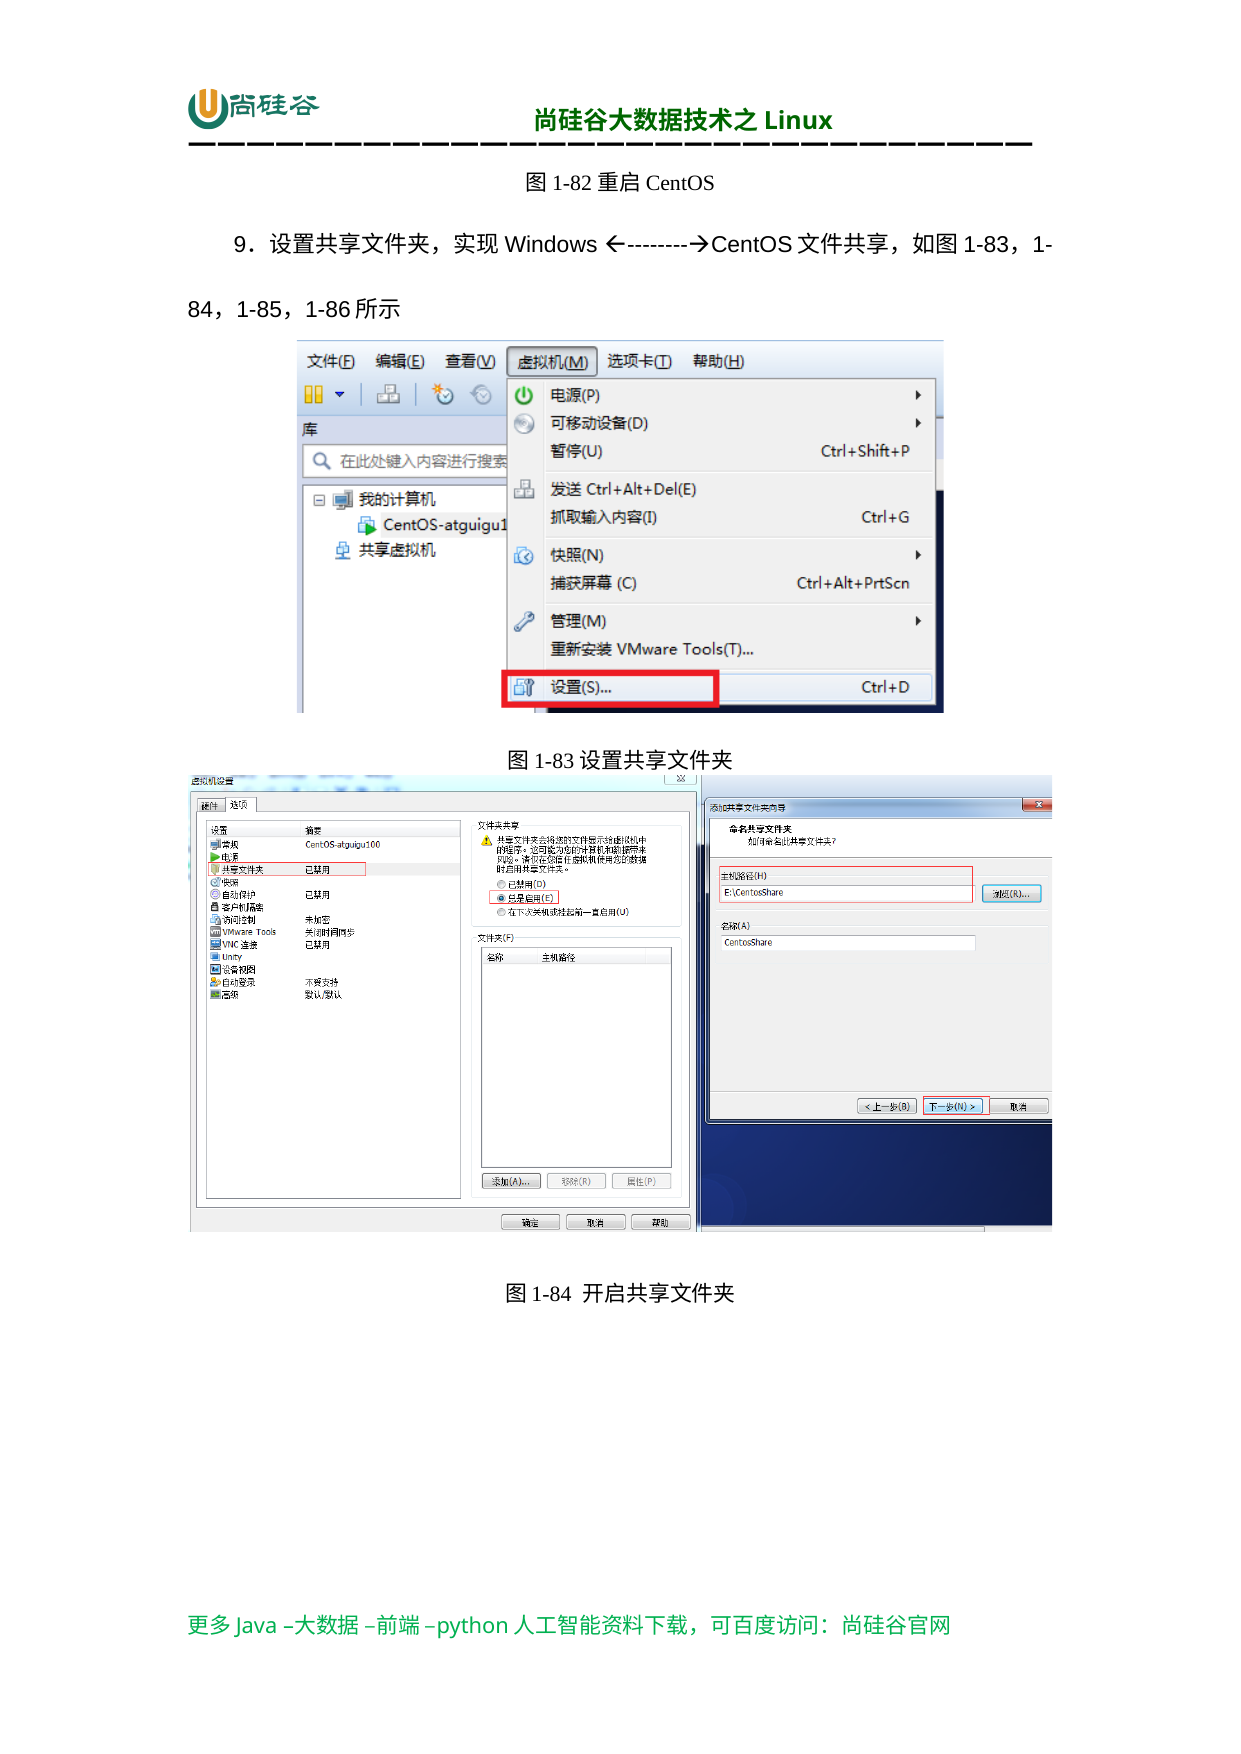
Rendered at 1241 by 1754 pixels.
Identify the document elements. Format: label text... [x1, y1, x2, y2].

text 9．设置共享文件夹，实现Windows --------CentOS文件共享，如图1-83，1-84，1-85，1-86所示 [187, 210, 1053, 340]
picture [296, 340, 944, 713]
picture [188, 775, 1053, 1232]
text 图1-84 开启共享文件夹 [187, 1276, 1053, 1308]
text 图1-82 重启CentOS [187, 165, 1053, 197]
picture [187, 88, 321, 130]
text 图1-83 设置共享文件夹 [187, 743, 1053, 775]
